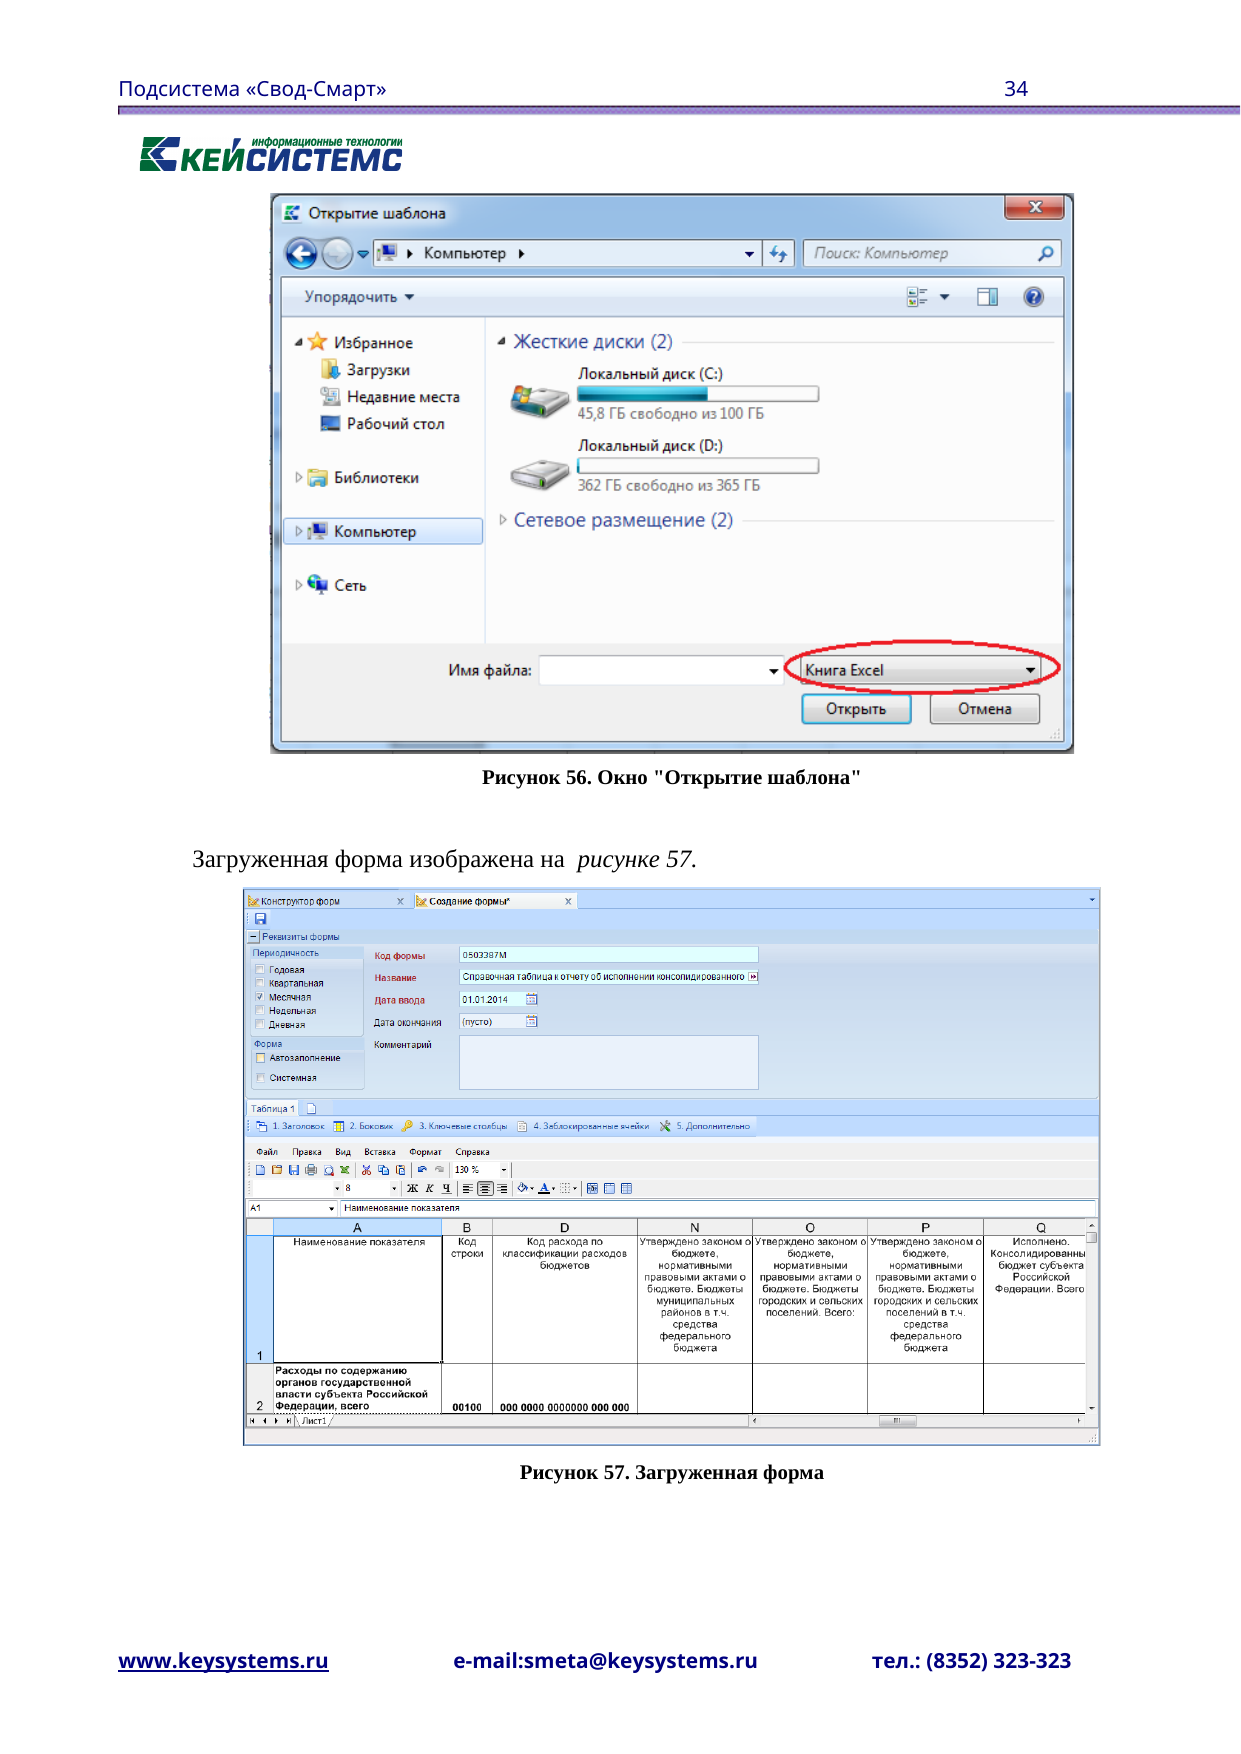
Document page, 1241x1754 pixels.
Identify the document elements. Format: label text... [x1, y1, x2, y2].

text Рисунок 57. Загруженная форма [118, 1460, 1152, 1484]
picture [242, 887, 1101, 1446]
picture [118, 102, 1241, 121]
text Загруженная форма изображена на рисунке 57. [118, 844, 1152, 873]
picture [139, 137, 403, 171]
picture [269, 193, 1075, 754]
text Рисунок 56. Окно "Открытие шаблона" [118, 765, 1152, 789]
